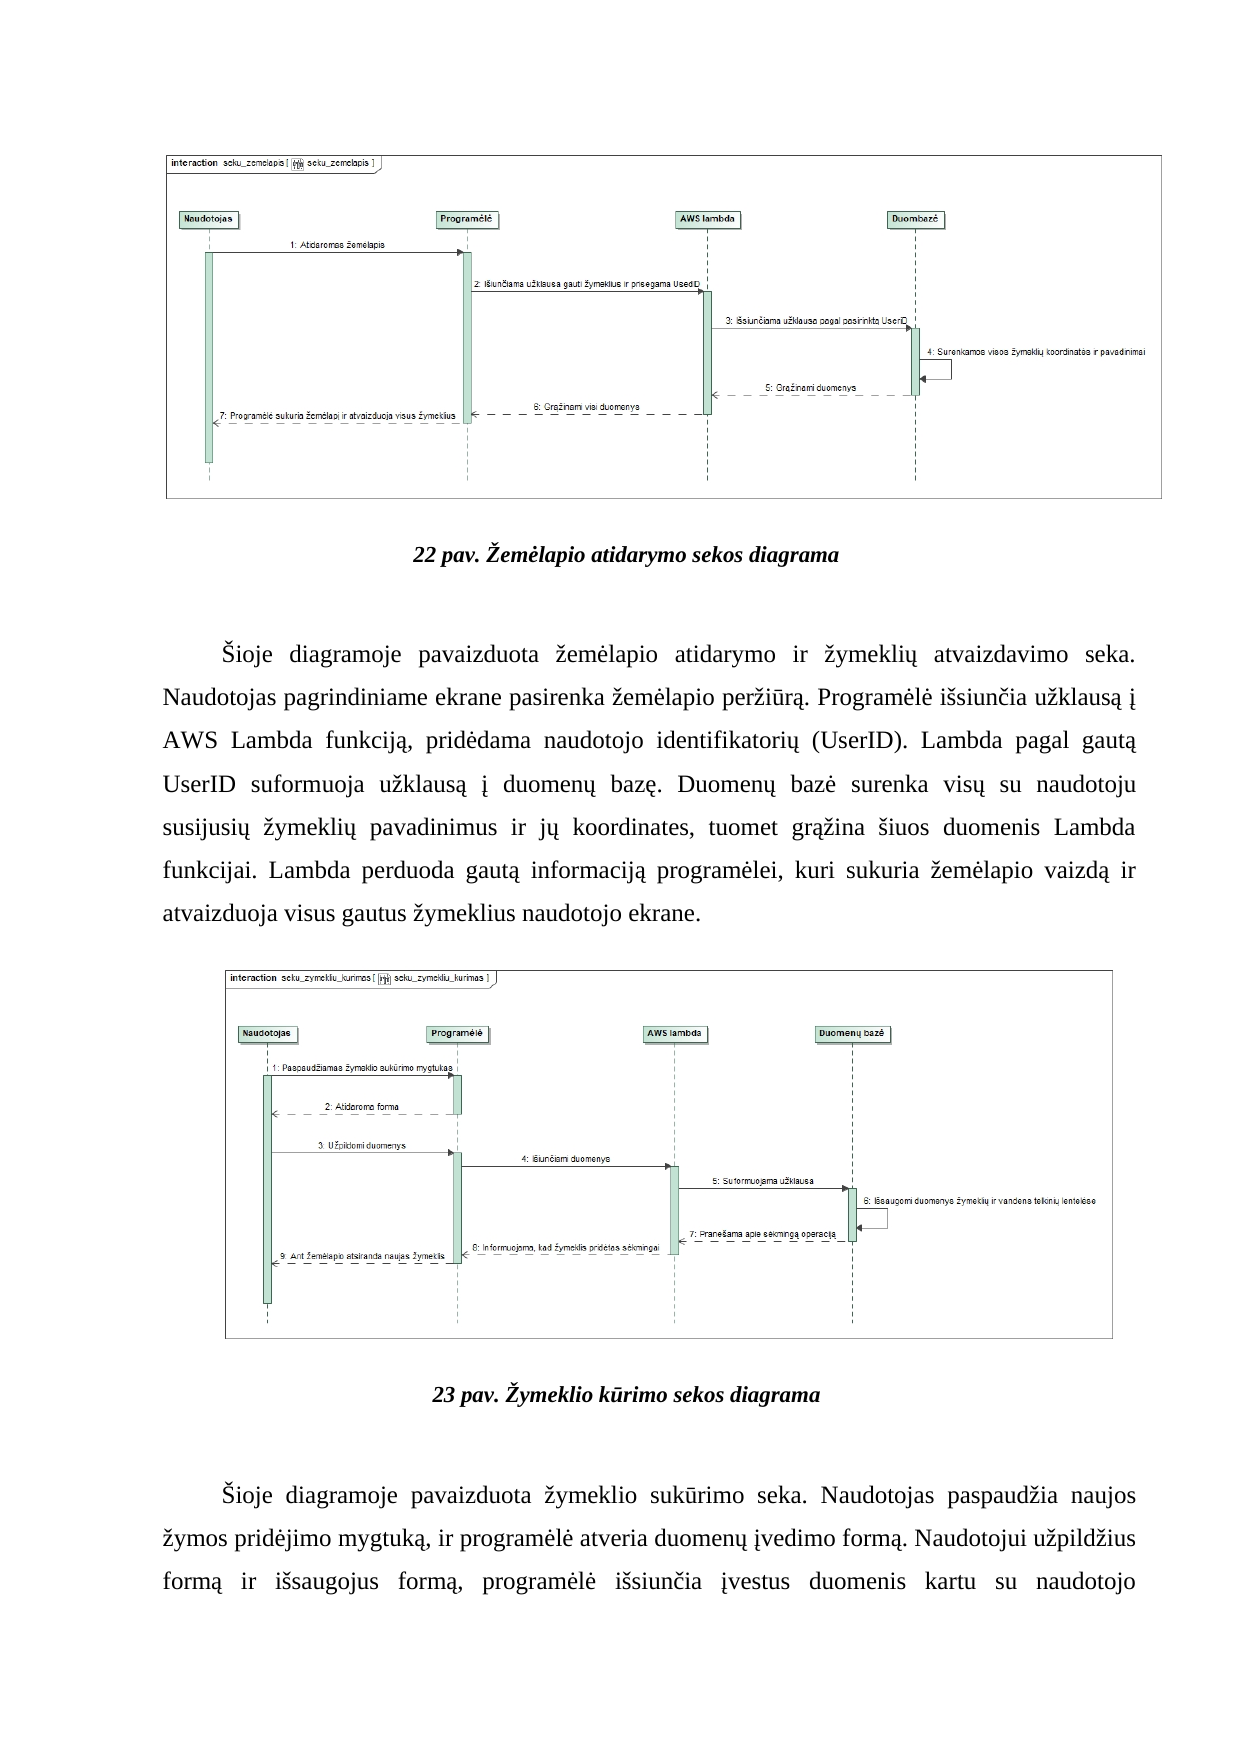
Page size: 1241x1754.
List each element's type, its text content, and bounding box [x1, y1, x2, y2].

picture [221, 966, 1116, 1342]
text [162, 1480, 1137, 1595]
picture [162, 151, 1165, 502]
text 23 pav. Žymeklio kūrimo sekos diagrama [118, 1381, 1137, 1408]
text Šioje diagramoje pavaizduota žemėlapio atidarymo ir žymeklių atvaizdavimo seka. Naudotojas pagrindiniame ekrane pasirenka žemėlapio peržiūrą. Programėlė išsiunčia užklausą į AWS Lambda funkciją, pridėdama naudotojo identifikatorių (UserID). Lambda pagal gautą UserID suformuoja užklausą į duomenų bazę. Duomenų bazė surenka visų su naudotoju susijusių žymeklių pavadinimus ir jų koordinates, tuomet grąžina šiuos duomenis Lambda funkcijai. Lambda perduoda gautą informaciją programėlei, kuri sukuria žemėlapio vaizdą ir atvaizduoja visus gautus žymeklius naudotojo ekrane. [162, 639, 1137, 927]
text 22 pav. Žemėlapio atidarymo sekos diagrama [118, 541, 1137, 567]
